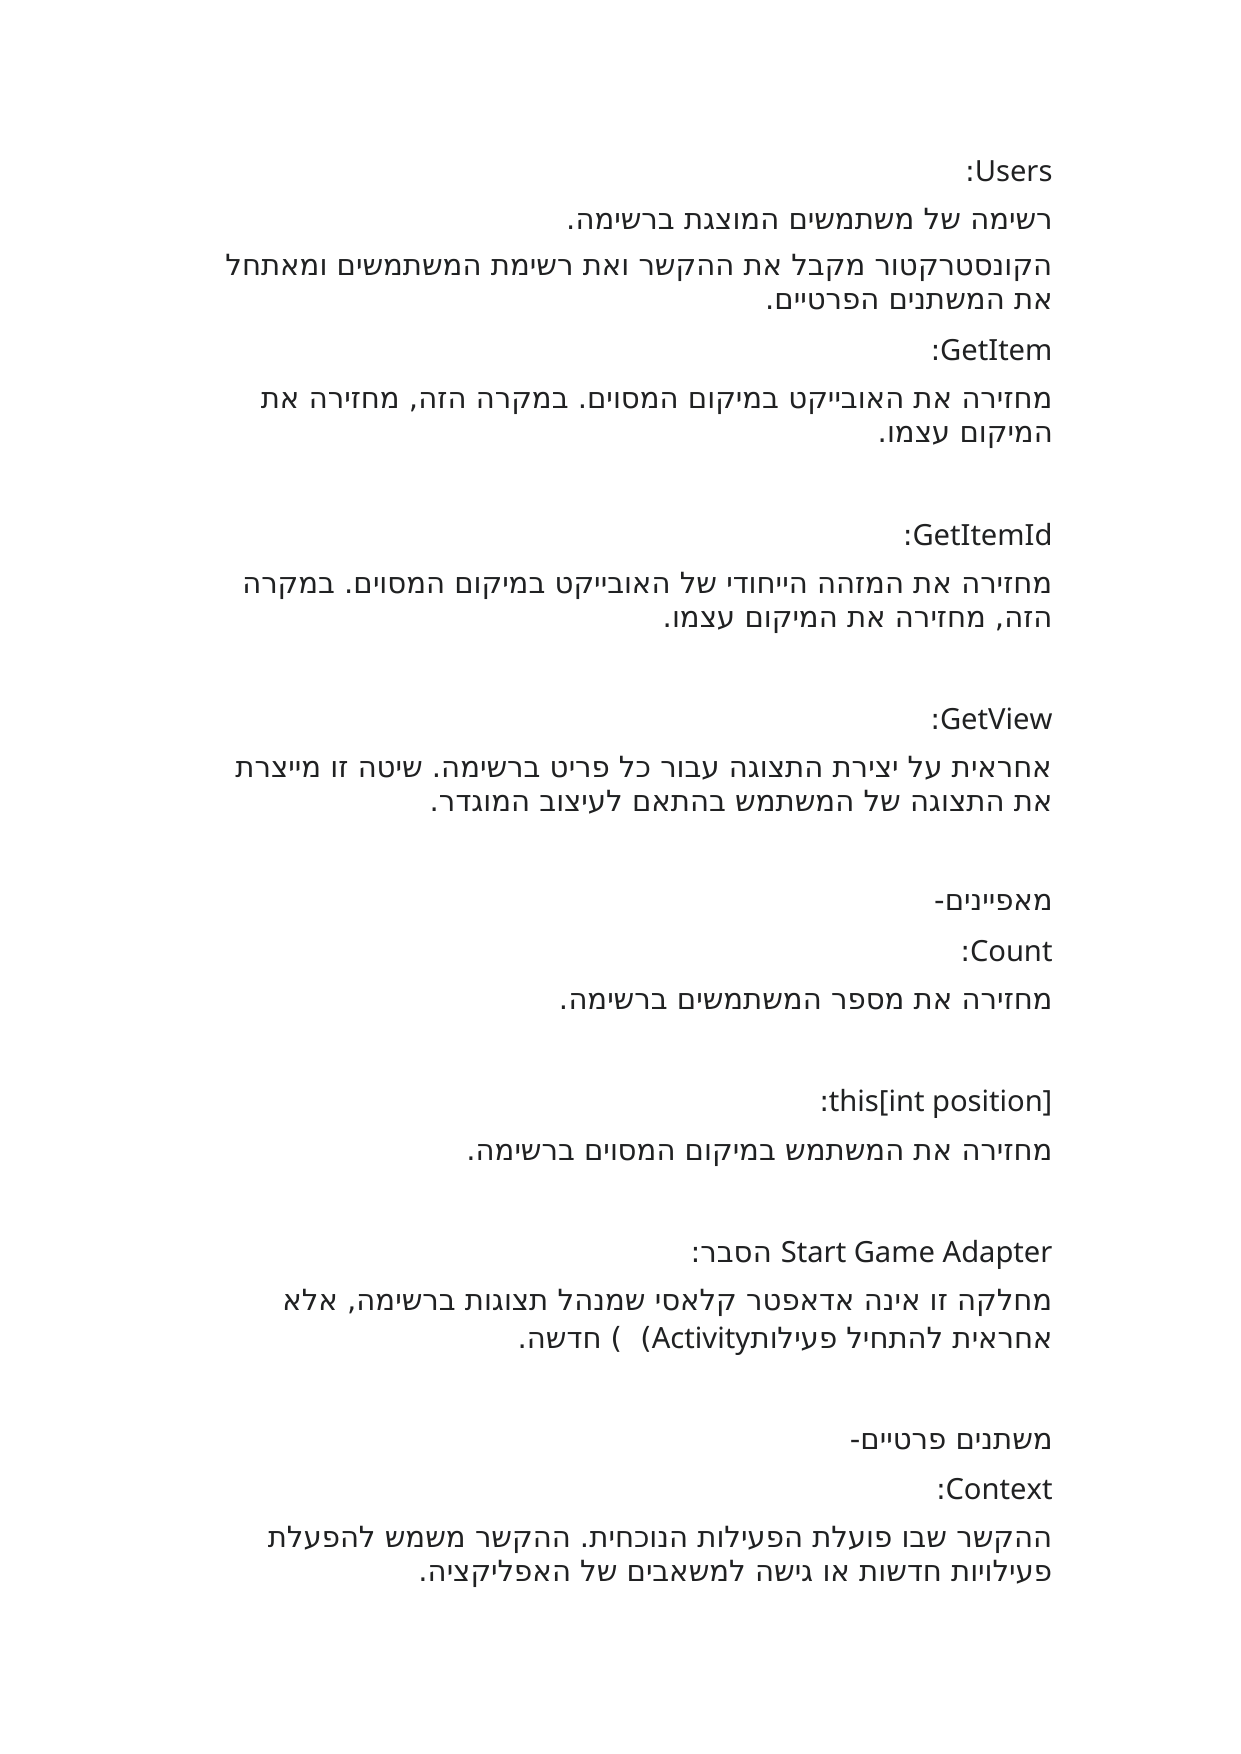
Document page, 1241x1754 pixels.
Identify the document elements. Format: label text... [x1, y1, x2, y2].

text מחזירה את מספר המשתמשים ברשימה. [187, 982, 1053, 1016]
text GetItemId: [187, 514, 1053, 553]
text Count: [187, 930, 1053, 969]
text מאפיינים- [187, 883, 1053, 917]
text Context: [187, 1468, 1053, 1508]
text הקונסטרקטור מקבל את ההקשר ואת רשימת המשתמשים ומאתחל את המשתנים הפרטיים. [187, 249, 1053, 317]
text מחלקה זו אינה אדאפטר קלאסי שמנהל תצוגות ברשימה, אלא אחראית להתחיל פעילותActivity) ) חדשה. [187, 1284, 1053, 1357]
text GetView: [187, 699, 1053, 738]
text רשימה של משתמשים המוצגת ברשימה. [187, 202, 1053, 236]
text מחזירה את המזהה הייחודי של האובייקט במיקום המסוים. במקרה הזה, מחזירה את המיקום עצמו. [187, 566, 1053, 634]
text ההקשר שבו פועלת הפעילות הנוכחית. ההקשר משמש להפעלת פעילויות חדשות או גישה למשאבים של האפליקציה. [187, 1521, 1053, 1589]
text מחזירה את האובייקט במיקום המסוים. במקרה הזה, מחזירה את המיקום עצמו. [187, 381, 1053, 449]
text Start Game Adapter הסבר: [187, 1232, 1053, 1271]
text Users: [187, 150, 1053, 190]
text משתנים פרטיים- [187, 1422, 1053, 1456]
text מחזירה את המשתמש במיקום המסוים ברשימה. [187, 1133, 1053, 1167]
text this[int position]: [187, 1081, 1053, 1120]
text אחראית על יצירת התצוגה עבור כל פריט ברשימה. שיטה זו מייצרת את התצוגה של המשתמש בהתאם לעיצוב המוגדר. [187, 751, 1053, 819]
text GetItem: [187, 329, 1053, 369]
